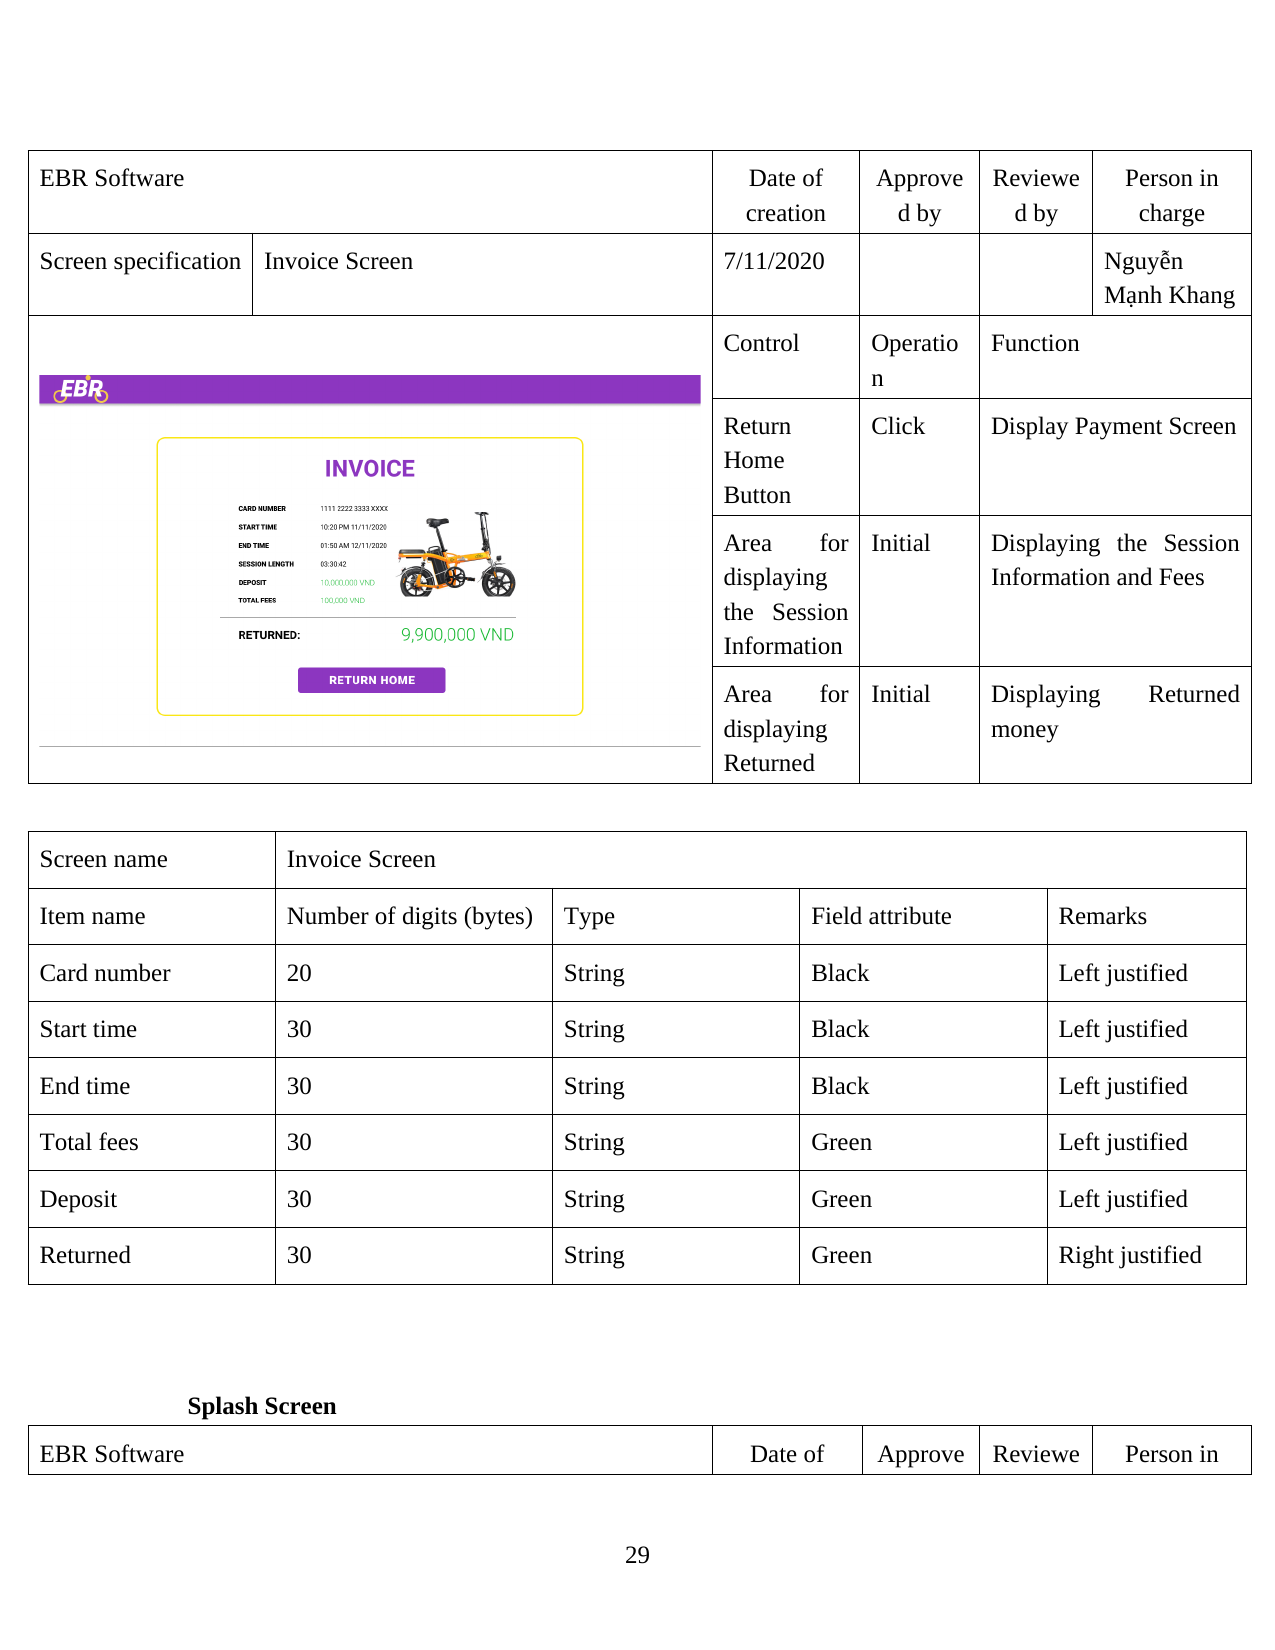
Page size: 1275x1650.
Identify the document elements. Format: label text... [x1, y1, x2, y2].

table_header Person in charge [1093, 151, 1251, 232]
table_cell Operation [860, 316, 979, 397]
table_cell 30 [276, 1228, 552, 1283]
table_cell [29, 316, 712, 783]
table_cell [860, 234, 979, 315]
table_cell Nguyễn Mạnh Khang [1093, 234, 1251, 315]
table_cell Green [800, 1228, 1047, 1283]
table_cell Green [800, 1171, 1047, 1227]
table_cell Initial [860, 667, 979, 783]
table_cell Green [800, 1115, 1047, 1170]
table_cell Card number [29, 945, 275, 1001]
table_cell Item name [29, 889, 275, 944]
table_cell 30 [276, 1171, 552, 1227]
table_header Invoice Screen [276, 832, 1246, 887]
table_cell Number of digits (bytes) [276, 889, 552, 944]
table_cell [980, 234, 1092, 315]
table_cell Field attribute [800, 889, 1047, 944]
table_header Reviewed by [980, 151, 1092, 232]
table_cell 30 [276, 1058, 552, 1114]
picture [39, 375, 701, 747]
table_cell 20 [276, 945, 552, 1001]
table_cell 30 [276, 1002, 552, 1057]
table_header Reviewed by [980, 1426, 1092, 1473]
table_cell Click [860, 399, 979, 514]
table_cell String [553, 1058, 799, 1114]
table_cell Left justified [1048, 1002, 1246, 1057]
table_cell Screen specification [29, 234, 252, 315]
table_cell Invoice Screen [253, 234, 712, 315]
table_cell Remarks [1048, 889, 1246, 944]
table_cell Total fees [29, 1115, 275, 1170]
table_cell Deposit [29, 1171, 275, 1227]
table_cell Left justified [1048, 1171, 1246, 1227]
table_header Person in charge [1093, 1426, 1251, 1473]
table_cell String [553, 1171, 799, 1227]
table_cell Black [800, 945, 1047, 1001]
table_cell 7/11/2020 [713, 234, 859, 315]
table_header Date of creation [713, 1426, 862, 1473]
table_header EBR Software [29, 151, 712, 232]
table_cell Returned [29, 1228, 275, 1283]
table_cell End time [29, 1058, 275, 1114]
table_cell Black [800, 1058, 1047, 1114]
table_cell String [553, 1115, 799, 1170]
table_cell Displaying Returned money [980, 667, 1251, 783]
table_header EBR Software [29, 1426, 712, 1473]
table_cell Right justified [1048, 1228, 1246, 1283]
table_cell Control [713, 316, 859, 397]
table_cell Area for displaying the Session Information [713, 516, 859, 666]
table_cell String [553, 945, 799, 1001]
table_cell Type [553, 889, 799, 944]
table_header Approved by [860, 151, 979, 232]
table_cell Displaying the Session Information and Fees [980, 516, 1251, 666]
table_cell Display Payment Screen [980, 399, 1251, 514]
table_cell Left justified [1048, 1115, 1246, 1170]
table_cell Black [800, 1002, 1047, 1057]
table_cell Start time [29, 1002, 275, 1057]
table_cell Left justified [1048, 945, 1246, 1001]
table_cell Function [980, 316, 1251, 397]
table_cell Area for displaying Returned [713, 667, 859, 783]
table_header Screen name [29, 832, 275, 887]
table_header Approved by [863, 1426, 979, 1473]
table_cell 30 [276, 1115, 552, 1170]
table_header Date of creation [713, 151, 859, 232]
text Splash Screen [187, 1391, 1087, 1420]
table_cell String [553, 1002, 799, 1057]
table_cell Initial [860, 516, 979, 666]
table_cell String [553, 1228, 799, 1283]
table_cell Return Home Button [713, 399, 859, 514]
table_cell Left justified [1048, 1058, 1246, 1114]
